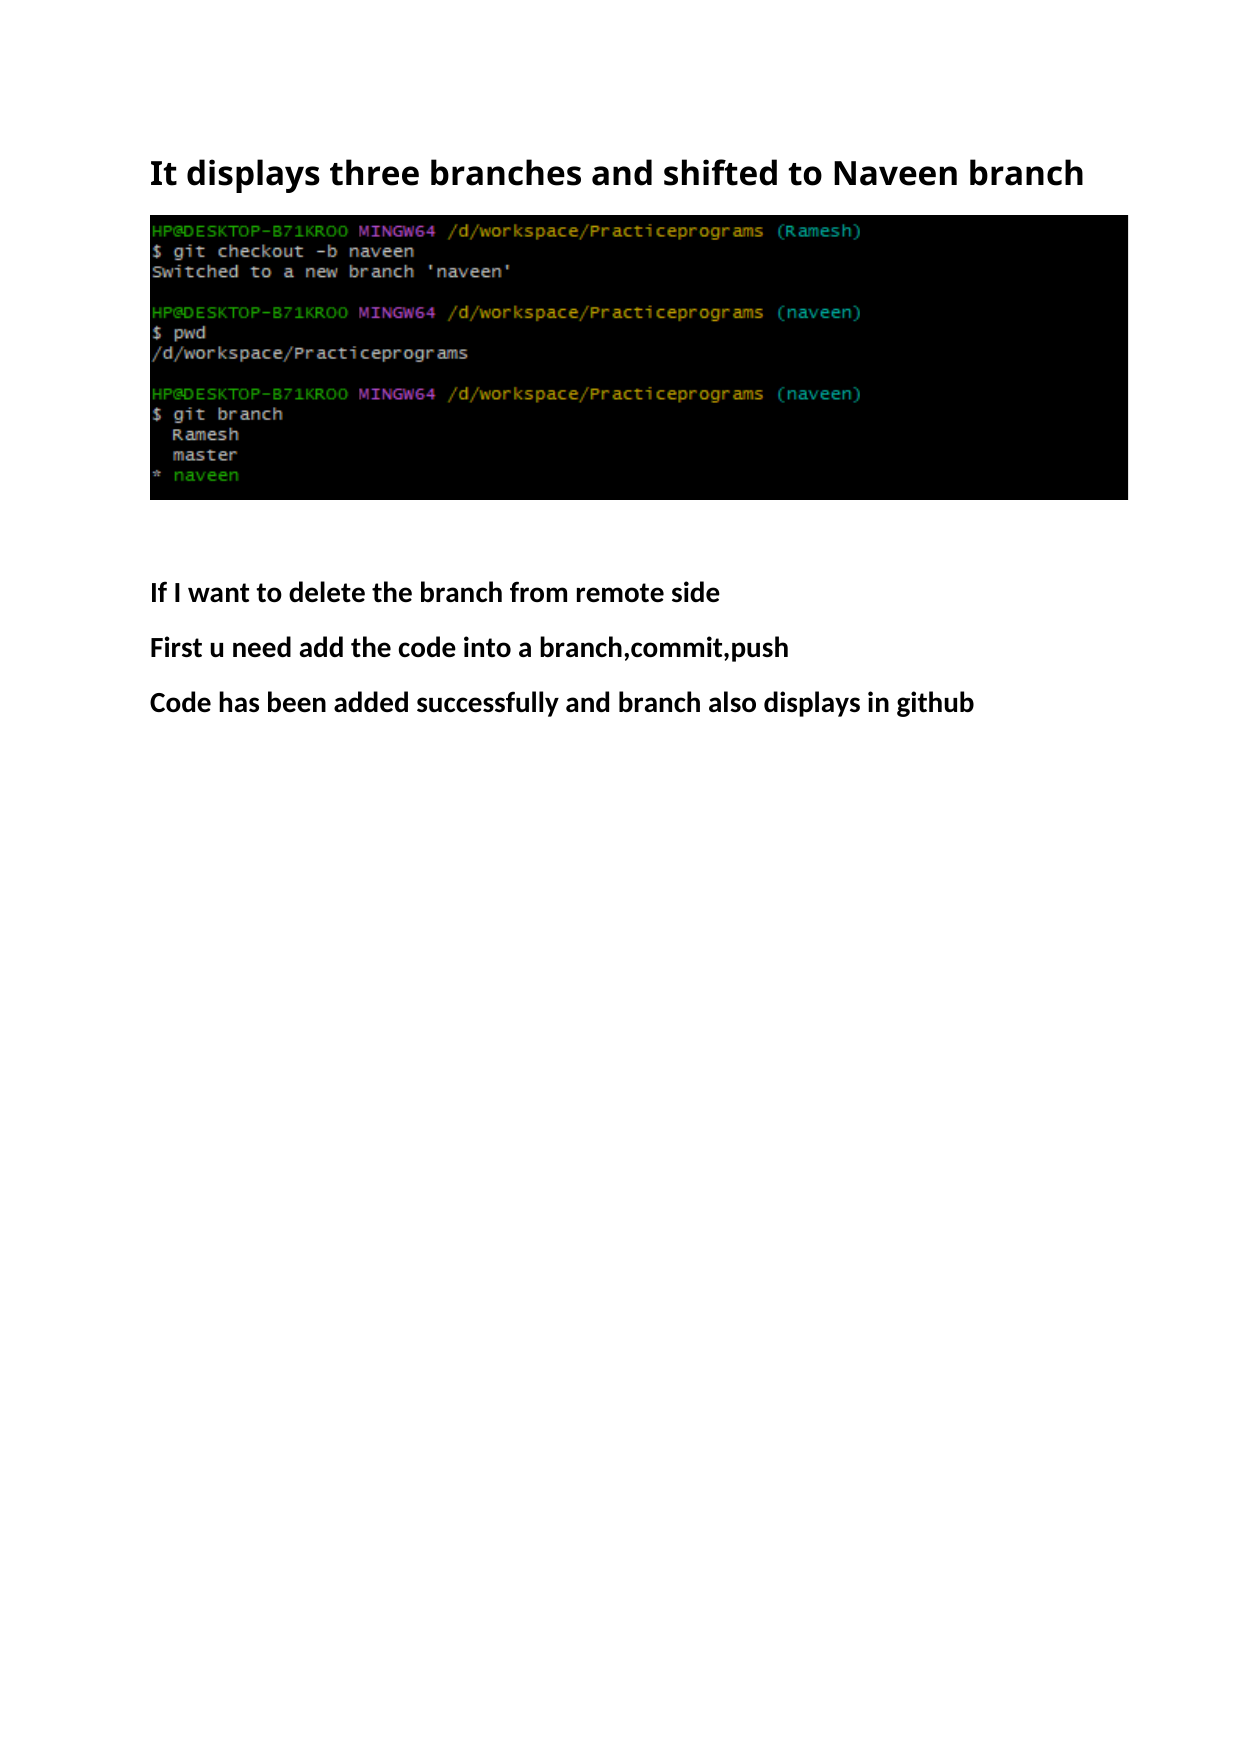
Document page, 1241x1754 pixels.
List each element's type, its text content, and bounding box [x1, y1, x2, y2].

text Code has been added successfully and branch also displays in github [150, 684, 1090, 720]
text First u need add the code into a branch,commit,push [150, 629, 1090, 665]
text If I want to delete the branch from remote side [150, 574, 1090, 609]
text It displays three branches and shifted to Naveen branch [150, 150, 1090, 195]
picture [150, 215, 1129, 500]
